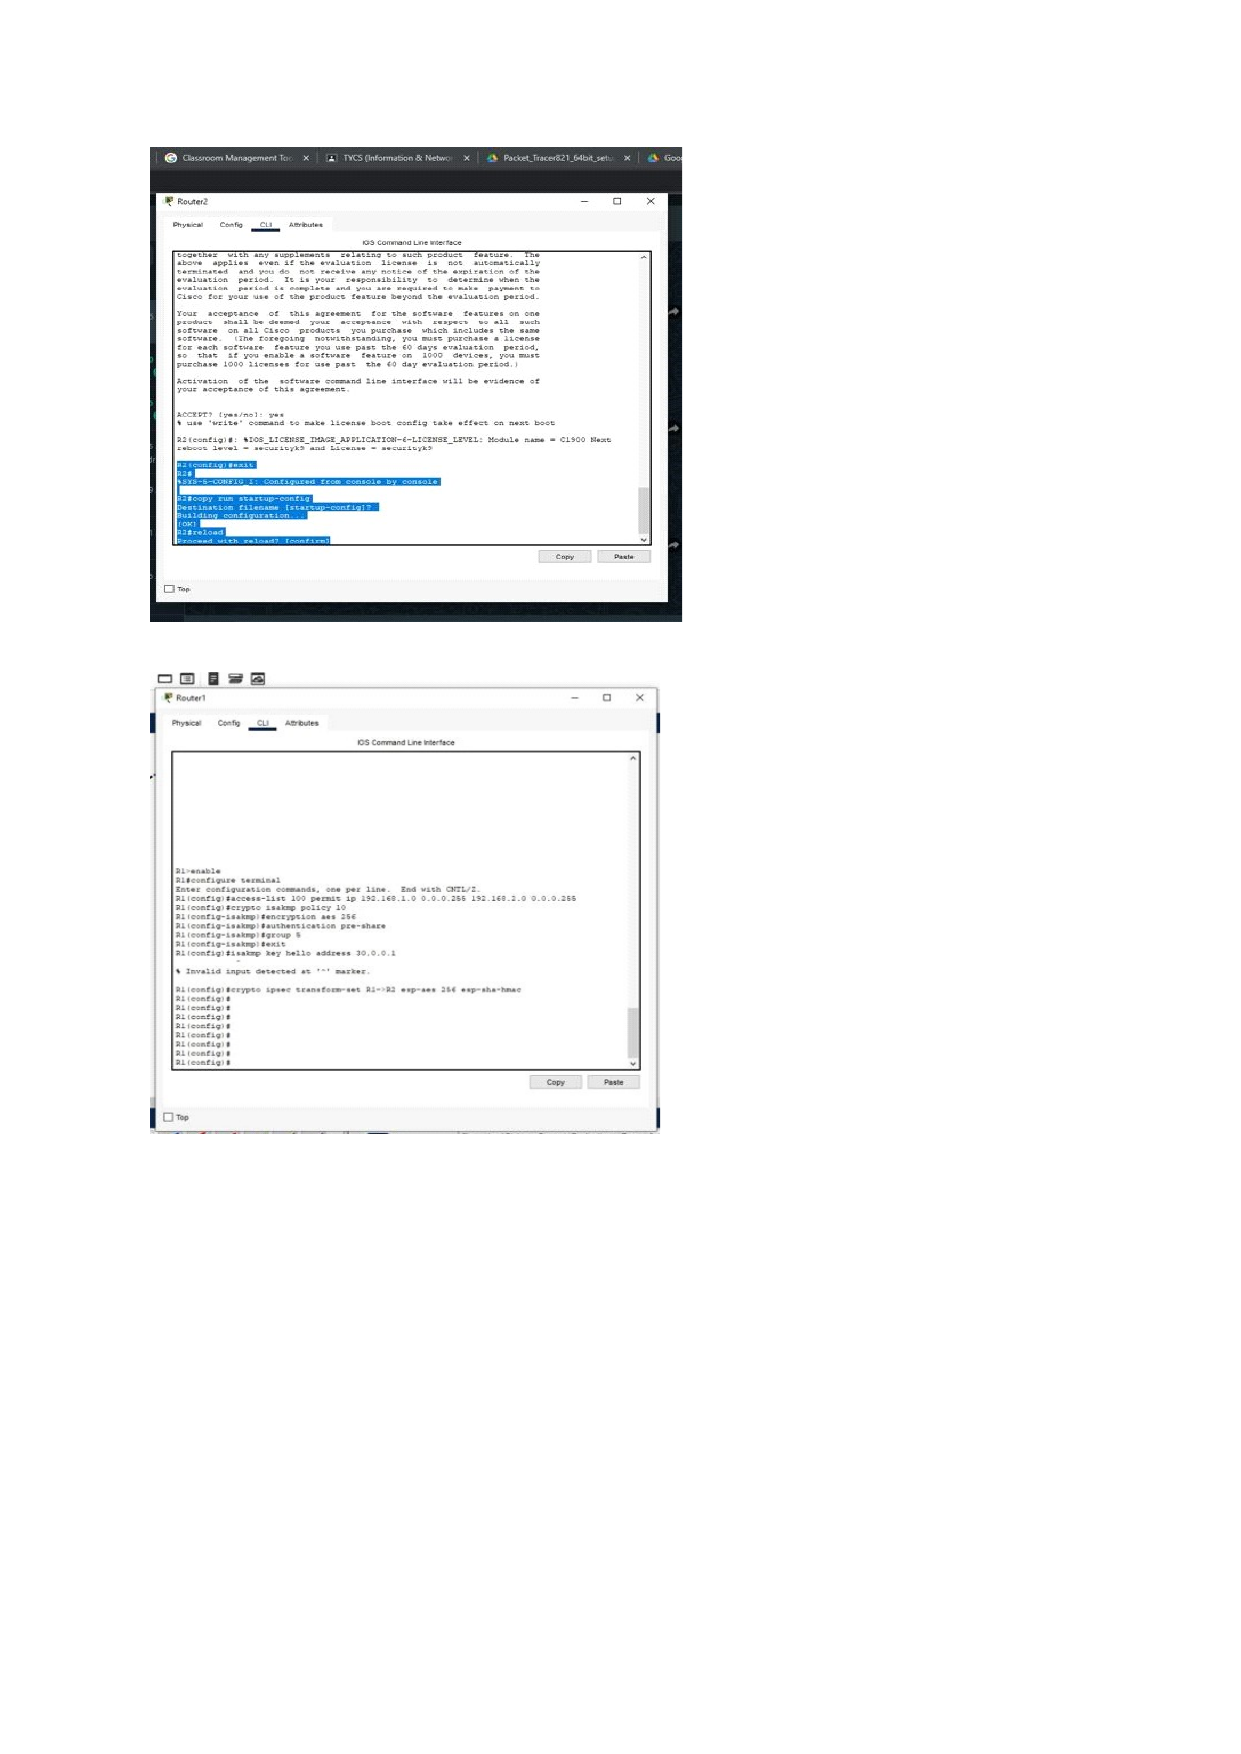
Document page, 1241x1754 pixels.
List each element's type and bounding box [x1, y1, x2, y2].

picture [150, 672, 661, 1134]
picture [150, 147, 683, 622]
